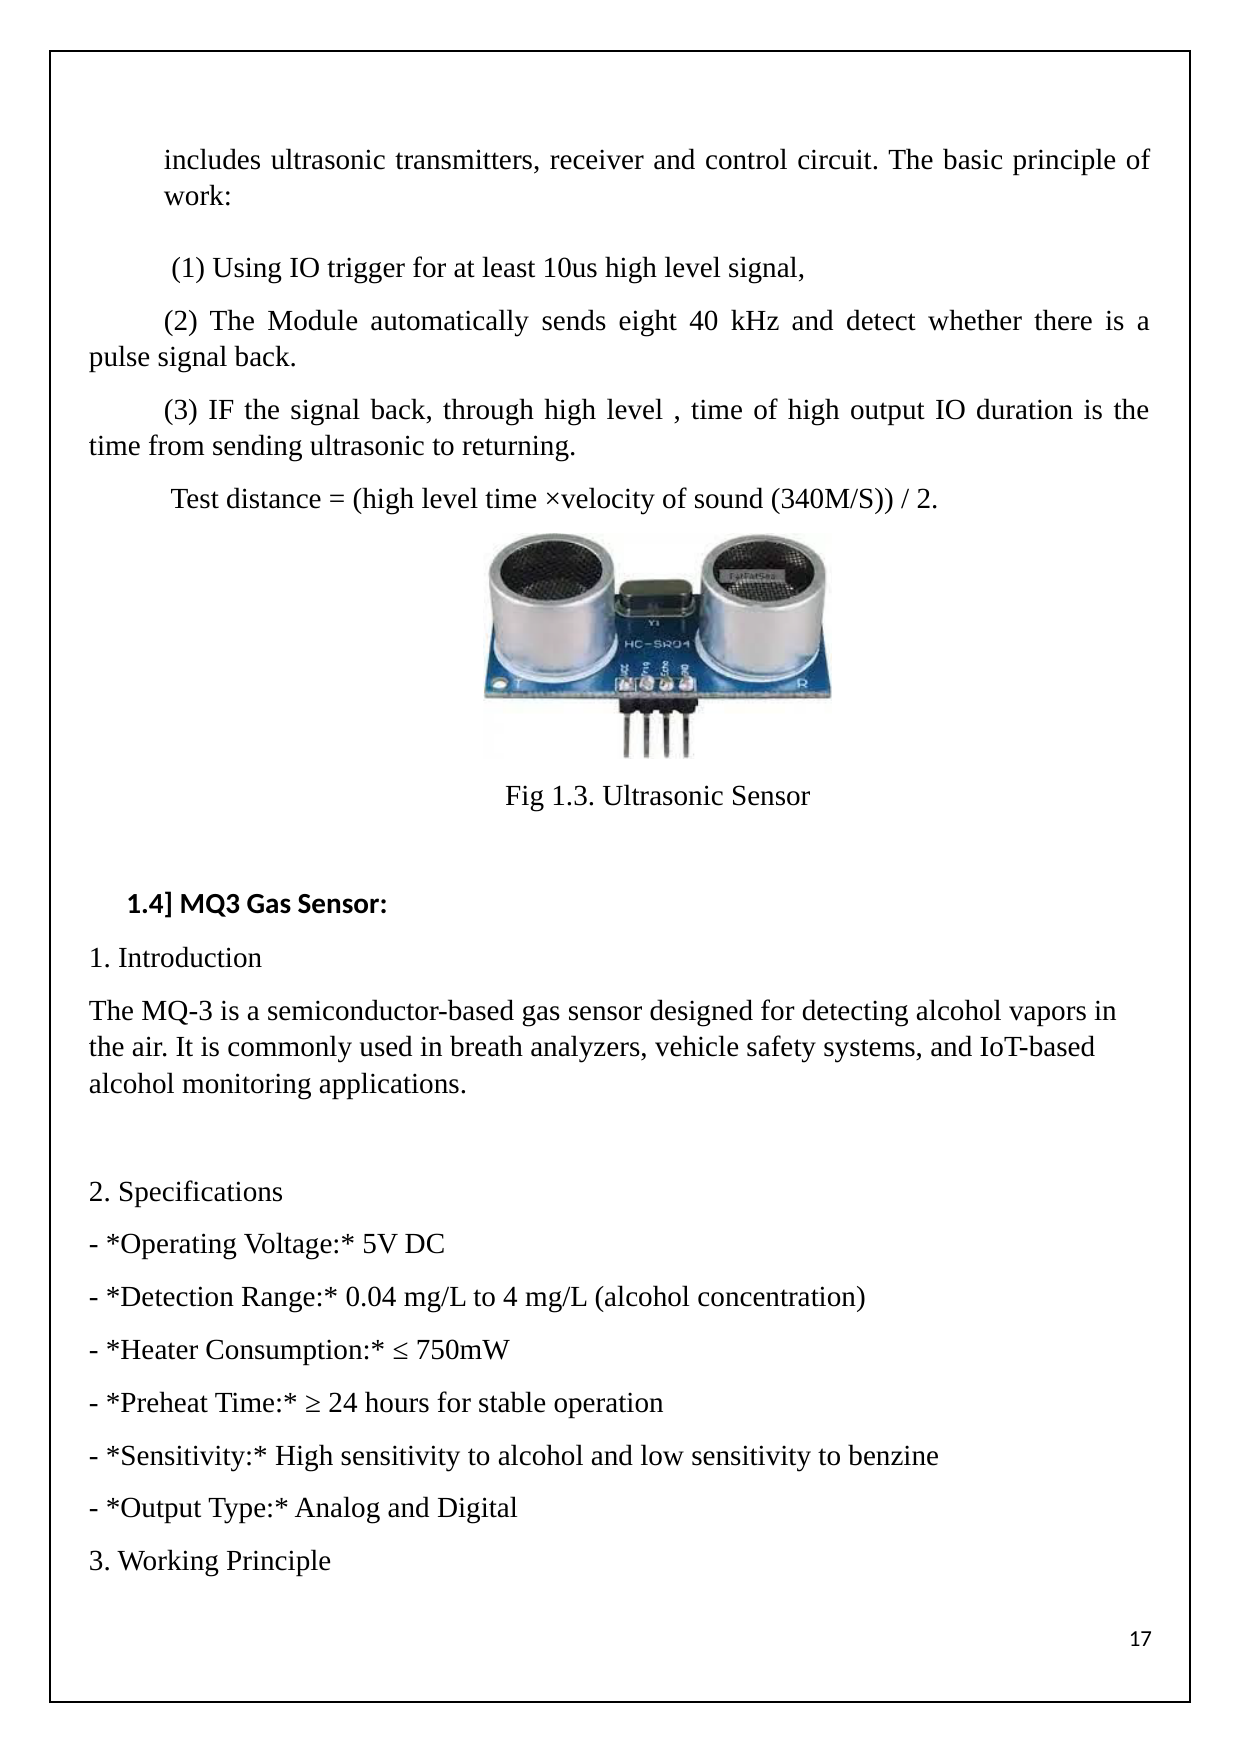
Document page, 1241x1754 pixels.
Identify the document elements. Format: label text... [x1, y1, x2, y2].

text Fig 1.3. Ultrasonic Sensor [89, 778, 1152, 811]
text - *Sensitivity:* High sensitivity to alcohol and low sensitivity to benzine [89, 1438, 1152, 1471]
text - *Operating Voltage:* 5V DC [89, 1226, 1152, 1260]
text - *Output Type:* Analog and Digital [89, 1491, 1152, 1524]
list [126, 142, 1152, 211]
text - *Preheat Time:* ≥ 24 hours for stable operation [89, 1385, 1152, 1418]
text - *Detection Range:* 0.04 mg/L to 4 mg/L (alcohol concentration) [89, 1279, 1152, 1313]
text 1. Introduction [89, 941, 1152, 974]
text - *Heater Consumption:* ≤ 750mW [89, 1332, 1152, 1366]
text (3) IF the signal back, through high level , time of high output IO duration is the time from sending ultrasonic to returning. [89, 392, 1152, 462]
text 3. Working Principle [89, 1543, 1152, 1577]
list (1) Using IO trigger for at least 10us high level signal, [164, 250, 1152, 284]
text 1.4] MQ3 Gas Sensor: [126, 886, 1152, 921]
text The MQ-3 is a semiconductor-based gas sensor designed for detecting alcohol vapors in the air. It is commonly used in breath analyzers, vehicle safety systems, and IoT-based alcohol monitoring applications. [89, 993, 1152, 1099]
text Test distance = (high level time ×velocity of sound (340M/S)) / 2. [89, 481, 1152, 514]
text 2. Specifications [89, 1174, 1152, 1207]
text (2) The Module automatically sends eight 40 kHz and detect whether there is a pulse signal back. [89, 303, 1152, 373]
